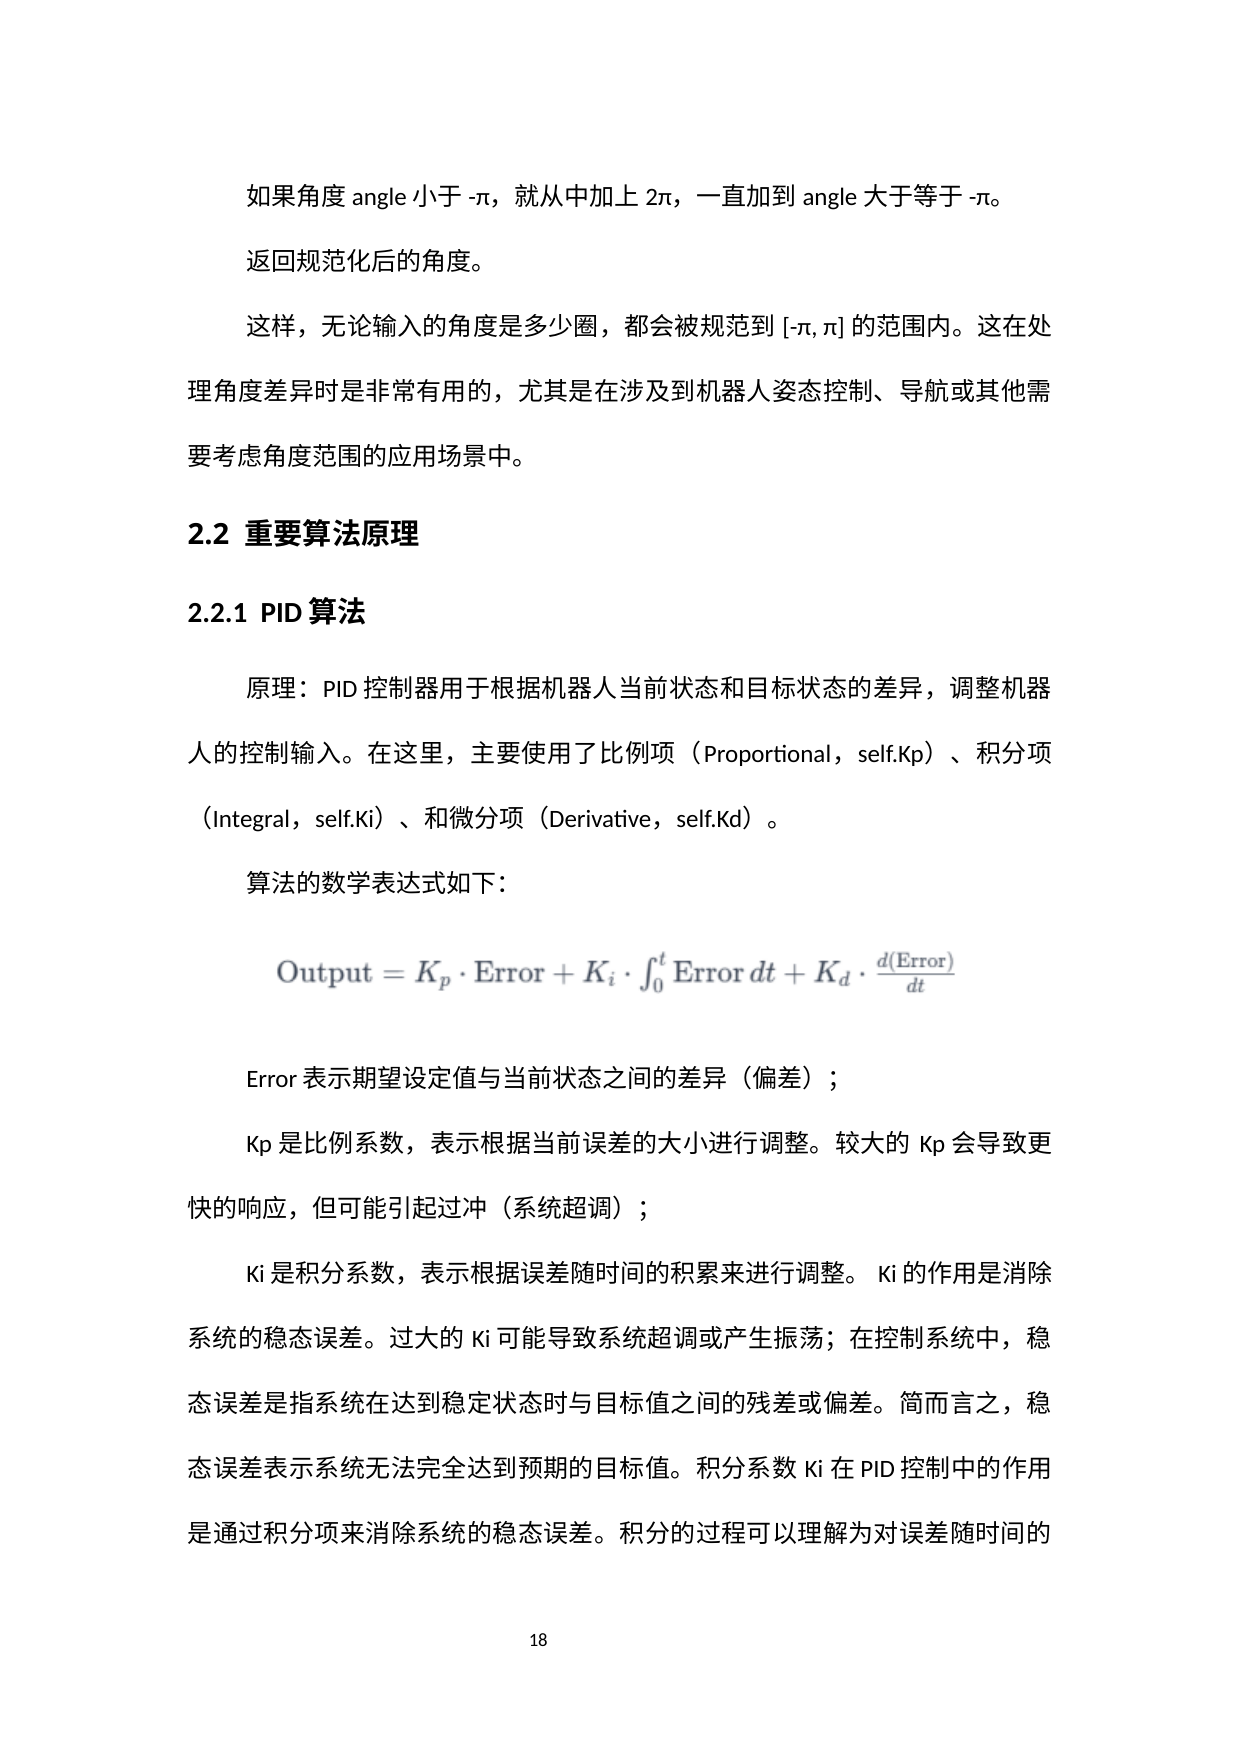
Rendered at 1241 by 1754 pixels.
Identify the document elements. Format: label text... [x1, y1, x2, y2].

text 这样，无论输入的角度是多少圈，都会被规范到 [-π, π] 的范围内。这在处理角度差异时是非常有用的，尤其是在涉及到机器人姿态控制、导航或其他需要考虑角度范围的应用场景中。 [187, 292, 1053, 487]
text 原理：PID控制器用于根据机器人当前状态和目标状态的差异，调整机器人的控制输入。在这里，主要使用了比例项（Proportional，self.Kp）、积分项（Integral，self.Ki）、和微分项（Derivative，self.Kd）。 [187, 654, 1053, 849]
text 如果角度 angle 小于 -π，就从中加上 2π，一直加到 angle 大于等于 -π。 [187, 162, 1053, 227]
text 返回规范化后的角度。 [187, 227, 1053, 292]
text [187, 1239, 1053, 1564]
subtitle 2.2.1 PID算法 [187, 577, 1053, 642]
text 算法的数学表达式如下： [187, 849, 1053, 914]
text Error表示期望设定值与当前状态之间的差异（偏差）； [187, 1044, 1053, 1109]
subtitle 2.2 重要算法原理 [187, 499, 1053, 564]
text Kp​ 是比例系数，表示根据当前误差的大小进行调整。较大的 Kp​ 会导致更快的响应，但可能引起过冲（系统超调）； [187, 1109, 1053, 1239]
picture [237, 914, 1052, 1027]
